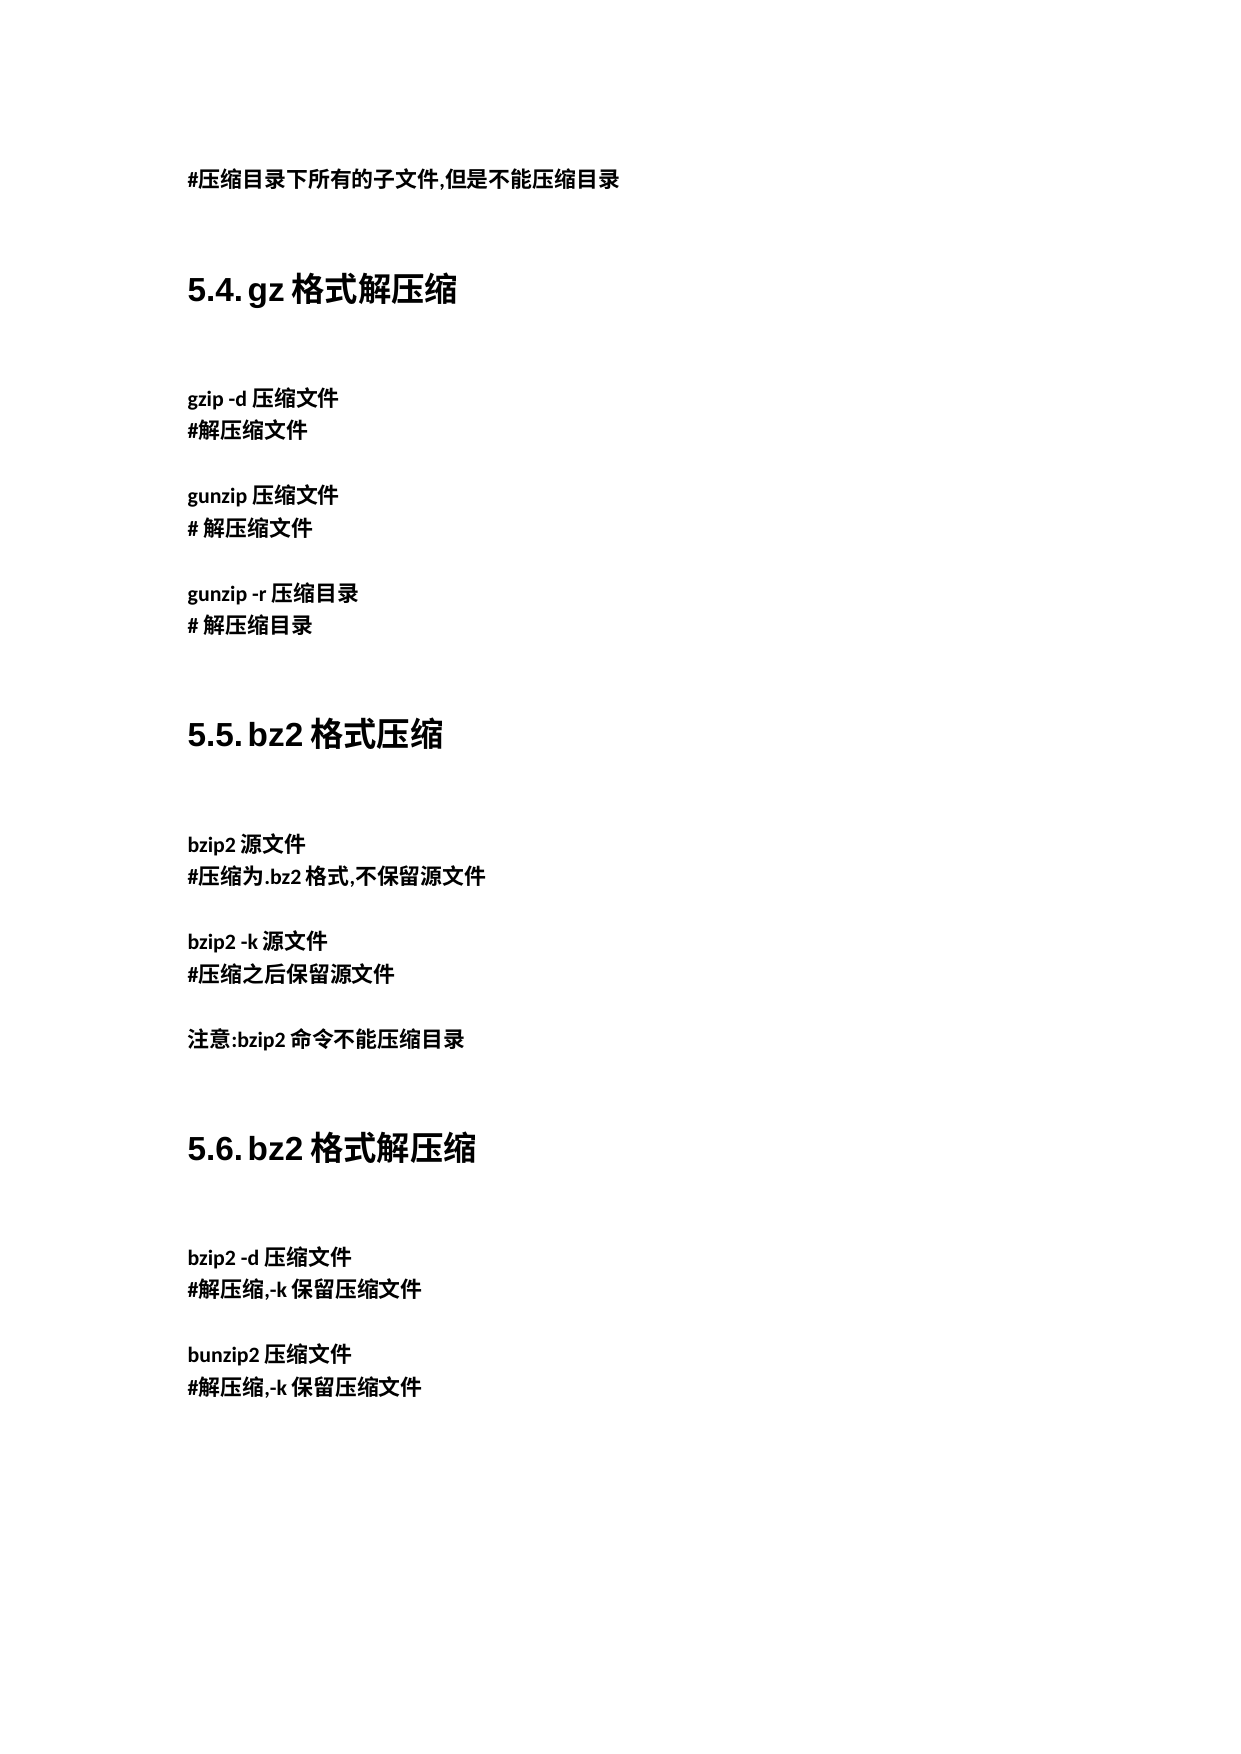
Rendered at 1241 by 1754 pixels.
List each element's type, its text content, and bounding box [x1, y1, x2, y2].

text #解压缩文件 [187, 413, 1053, 445]
text #解压缩,-k保留压缩文件 [187, 1369, 1053, 1402]
subtitle bz2格式压缩 [187, 700, 1053, 765]
text 注意:bzip2命令不能压缩目录 [187, 1021, 1053, 1054]
text bzip2 -k源文件 [187, 924, 1053, 956]
text # 解压缩文件 [187, 510, 1053, 543]
text gzip -d 压缩文件 [187, 380, 1053, 413]
text #压缩之后保留源文件 [187, 956, 1053, 989]
text #压缩目录下所有的子文件,但是不能压缩目录 [187, 162, 1053, 194]
text bzip2 -d 压缩文件 [187, 1239, 1053, 1272]
subtitle bz2格式解压缩 [187, 1113, 1053, 1178]
subtitle gz格式解压缩 [187, 254, 1053, 319]
text bzip2源文件 [187, 826, 1053, 859]
text gunzip -r 压缩目录 [187, 575, 1053, 608]
text # 解压缩目录 [187, 608, 1053, 640]
text #压缩为.bz2格式,不保留源文件 [187, 859, 1053, 891]
text #解压缩,-k保留压缩文件 [187, 1272, 1053, 1304]
text bunzip2 压缩文件 [187, 1337, 1053, 1369]
text gunzip 压缩文件 [187, 478, 1053, 510]
